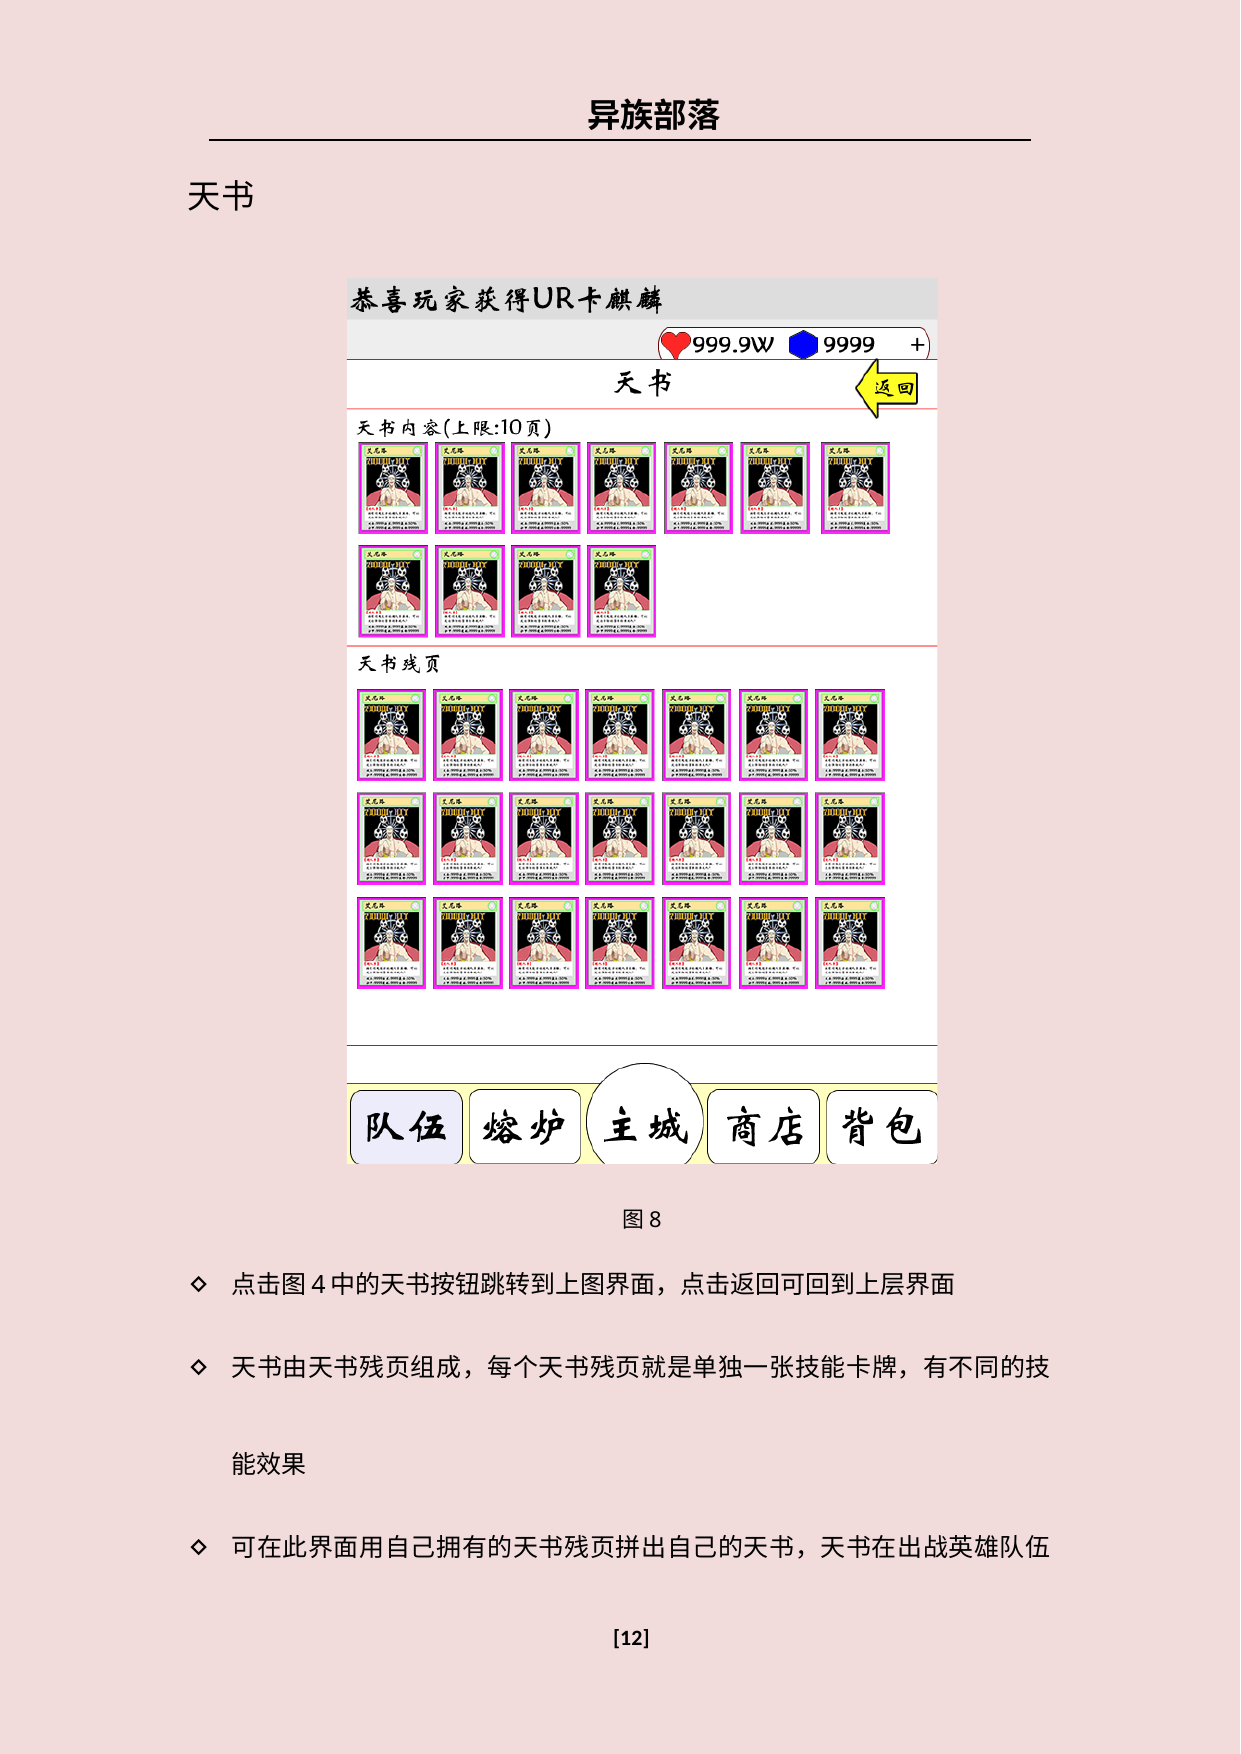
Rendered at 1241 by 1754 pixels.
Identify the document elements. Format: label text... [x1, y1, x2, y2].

text 天书由天书残页组成，每个天书残页就是单独一张技能卡牌，有不同的技能效果 [187, 1333, 1053, 1495]
picture [346, 278, 938, 1164]
text 点击图4中的天书按钮跳转到上图界面，点击返回可回到上层界面 [187, 1250, 1053, 1315]
subtitle 天书 [187, 162, 1031, 227]
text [187, 1513, 1053, 1578]
text 图8 [209, 1201, 1031, 1234]
